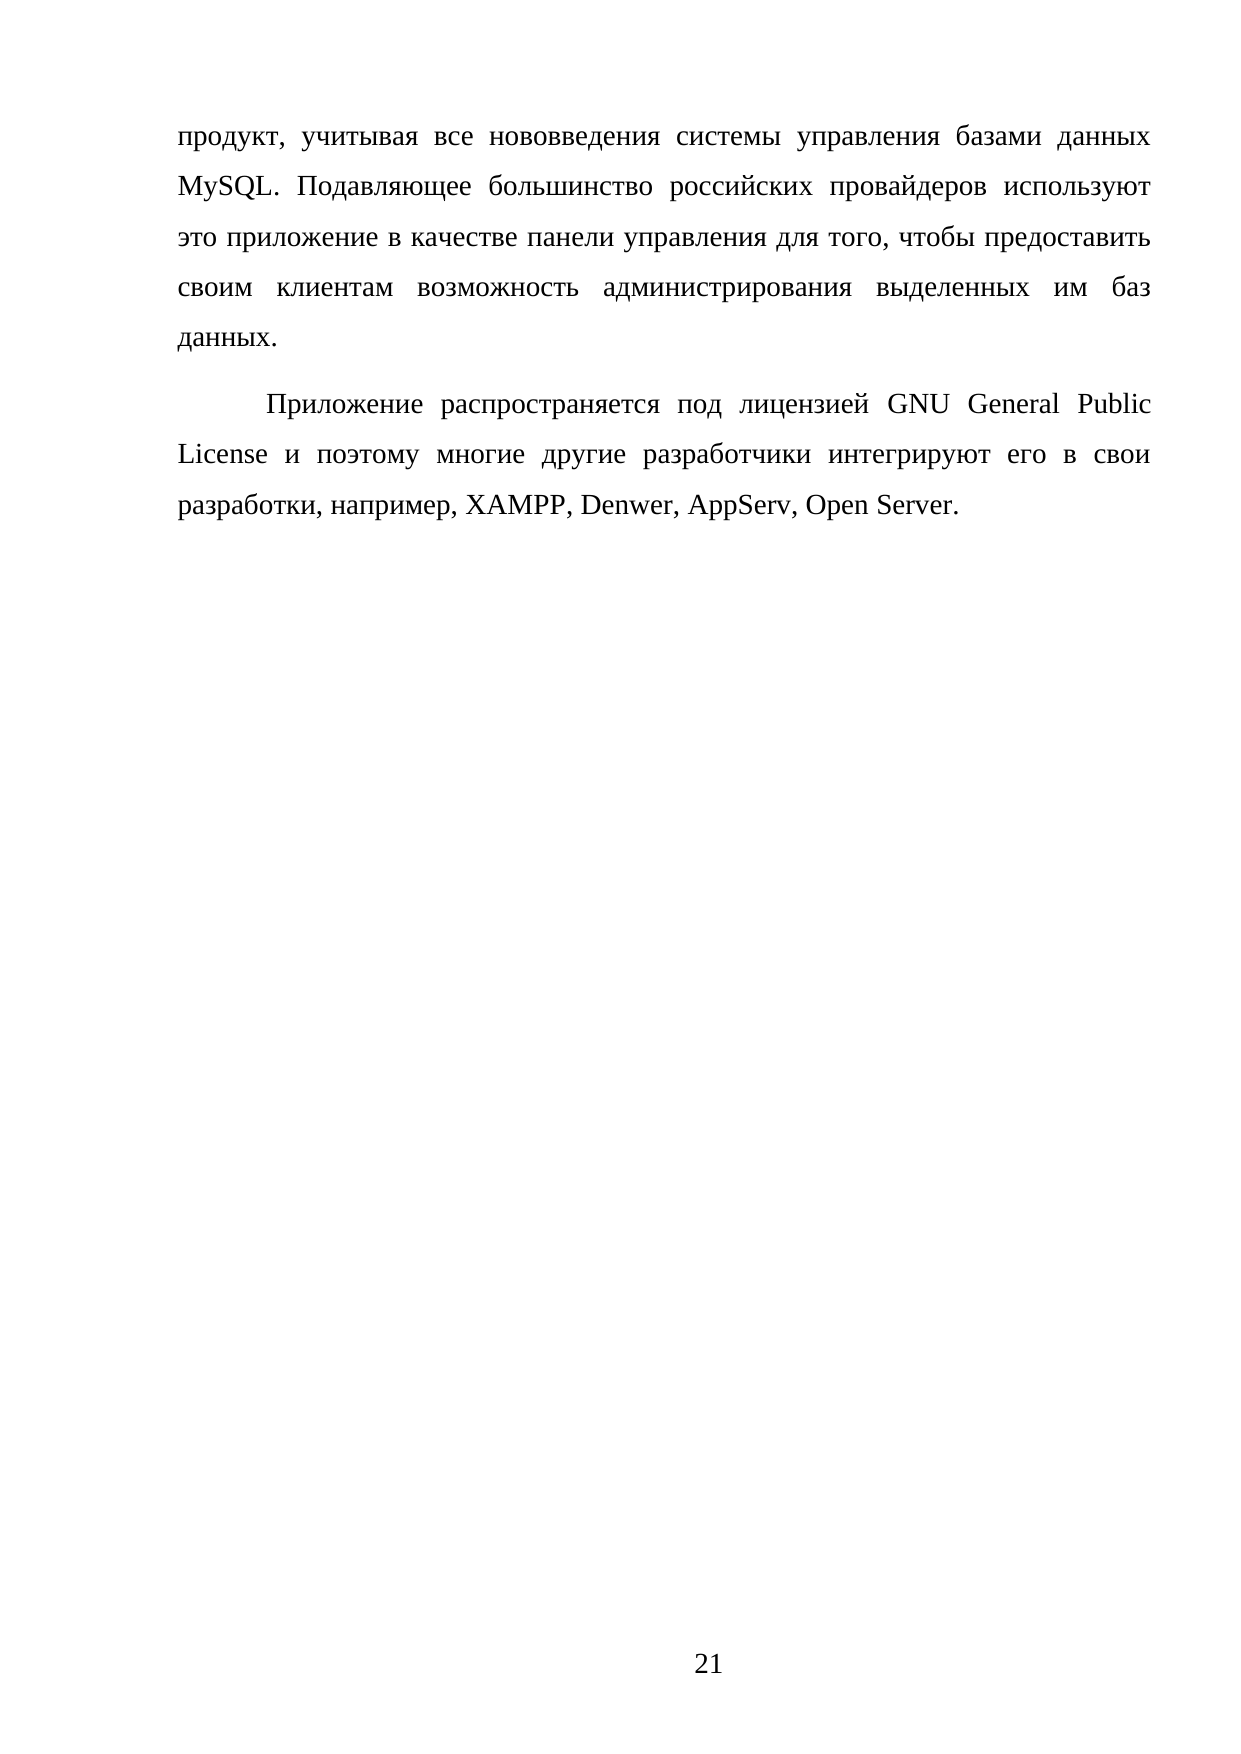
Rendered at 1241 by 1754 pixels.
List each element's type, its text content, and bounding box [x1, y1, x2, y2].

text Приложение распространяется под лицензией GNU General Public License и поэтому многие другие разработчики интегрируют его в свои разработки, например, XAMPP, Denwer, AppServ, Open Server. [177, 386, 1152, 521]
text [177, 118, 1152, 353]
